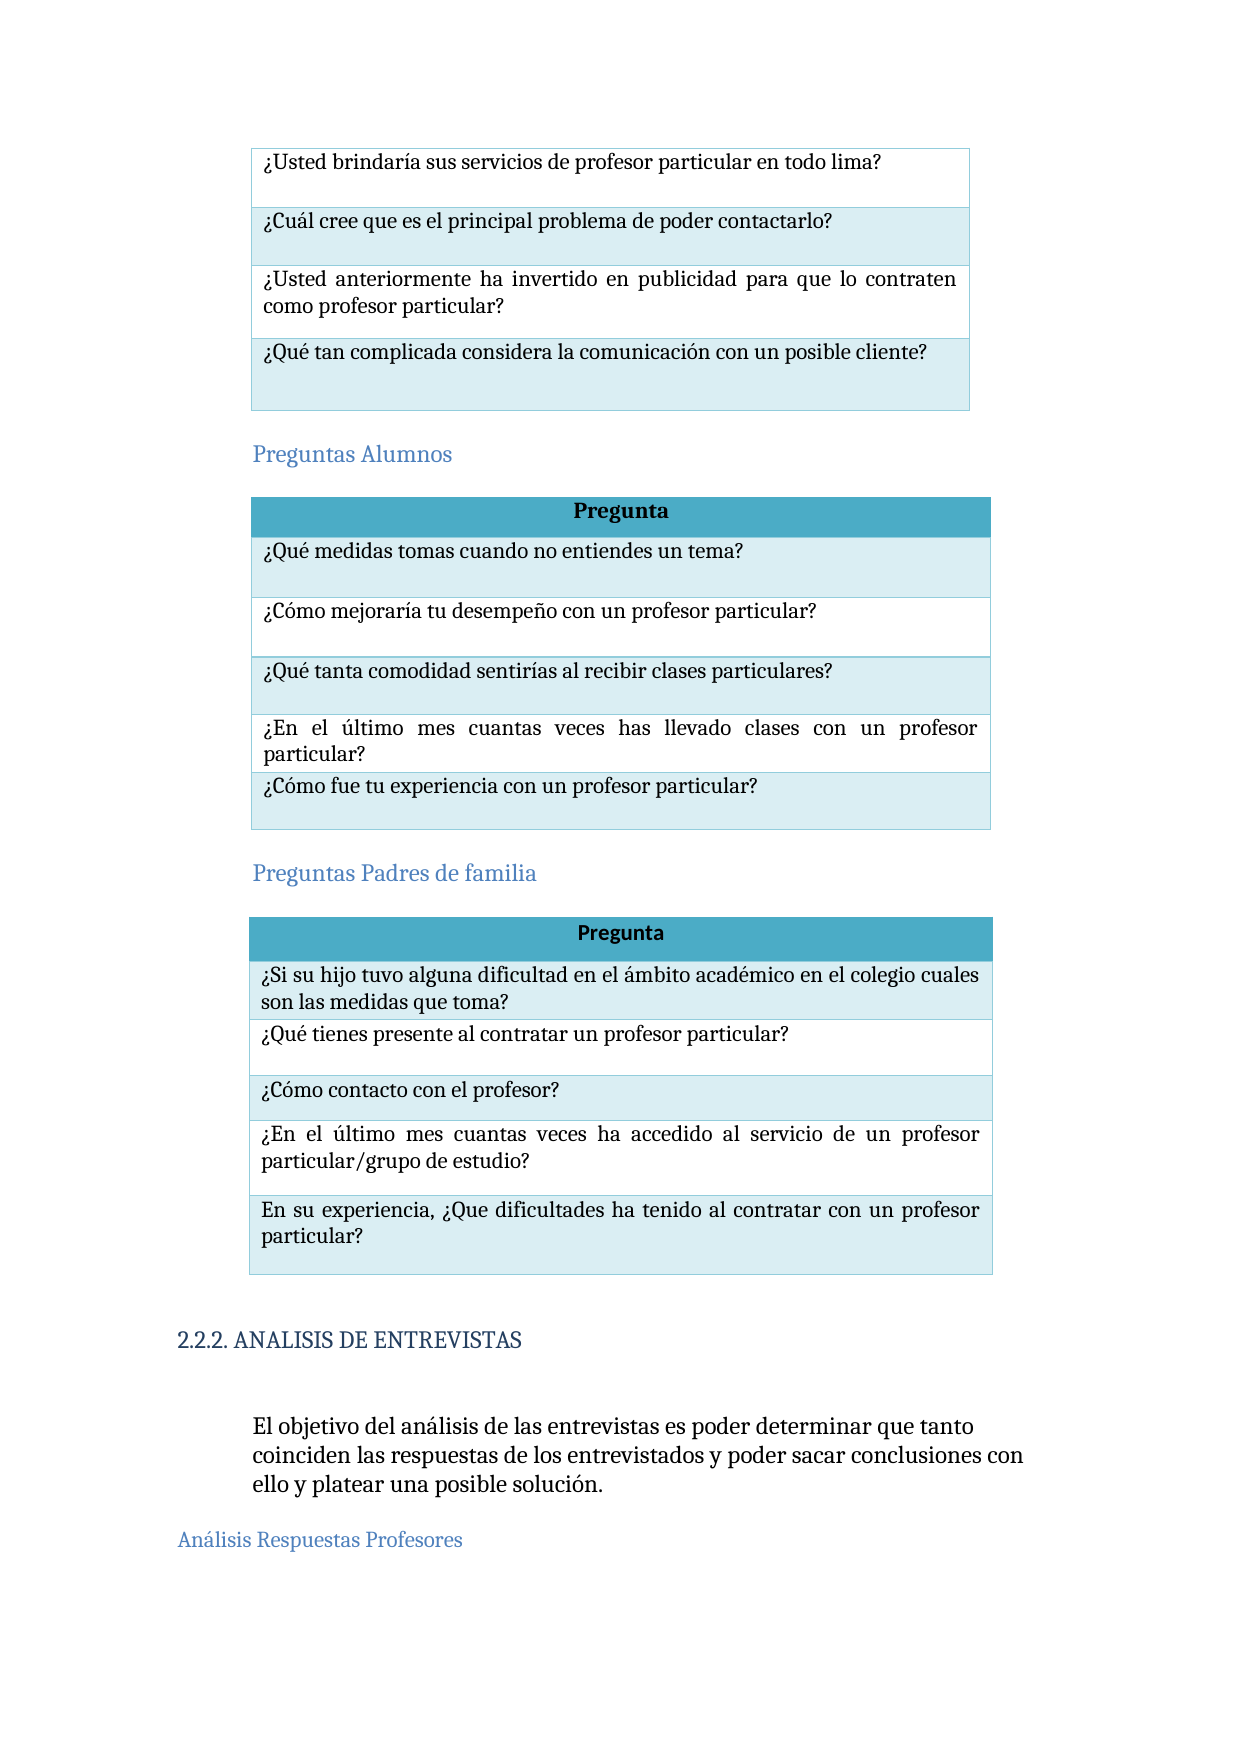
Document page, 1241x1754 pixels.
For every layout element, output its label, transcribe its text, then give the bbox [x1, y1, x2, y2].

text Análisis Respuestas Profesores [177, 1527, 1063, 1554]
table_cell ¿En el último mes cuantas veces ha accedido al servicio de un profesor particular/grupo de estudio? [250, 1121, 992, 1195]
list Preguntas Alumnos [252, 440, 1063, 468]
subtitle 2.2.2. ANALISIS DE ENTREVISTAS [177, 1326, 1063, 1355]
table_cell ¿Cómo fue tu experiencia con un profesor particular? [252, 773, 990, 829]
list El objetivo del análisis de las entrevistas es poder determinar que tanto coinciden las respuestas de los entrevistados y poder sacar conclusiones con ello y platear una posible solución. [252, 1412, 1063, 1498]
table_cell ¿Qué medidas tomas cuando no entiendes un tema? [252, 538, 990, 597]
table_cell ¿Cómo mejoraría tu desempeño con un profesor particular? [252, 598, 990, 656]
table_cell ¿Si su hijo tuvo alguna dificultad en el ámbito académico en el colegio cuales son las medidas que toma? [250, 962, 992, 1019]
table_cell ¿En el último mes cuantas veces has llevado clases con un profesor particular? [252, 715, 990, 772]
table_cell ¿Qué tienes presente al contratar un profesor particular? [250, 1020, 992, 1075]
table_header Pregunta [250, 918, 992, 961]
table_cell ¿Qué tanta comodidad sentirías al recibir clases particulares? [252, 658, 990, 714]
table_cell ¿Cómo contacto con el profesor? [250, 1076, 992, 1120]
table_cell ¿Usted brindaría sus servicios de profesor particular en todo lima? [252, 149, 969, 207]
table_cell ¿Qué tan complicada considera la comunicación con un posible cliente? [252, 339, 969, 410]
table_cell ¿Usted anteriormente ha invertido en publicidad para que lo contraten como profesor particular? [252, 266, 969, 338]
list Preguntas Padres de familia [252, 859, 1063, 888]
table_header Pregunta [252, 498, 990, 537]
table_cell En su experiencia, ¿Que dificultades ha tenido al contratar con un profesor particular? [250, 1196, 992, 1274]
table_cell ¿Cuál cree que es el principal problema de poder contactarlo? [252, 208, 969, 265]
